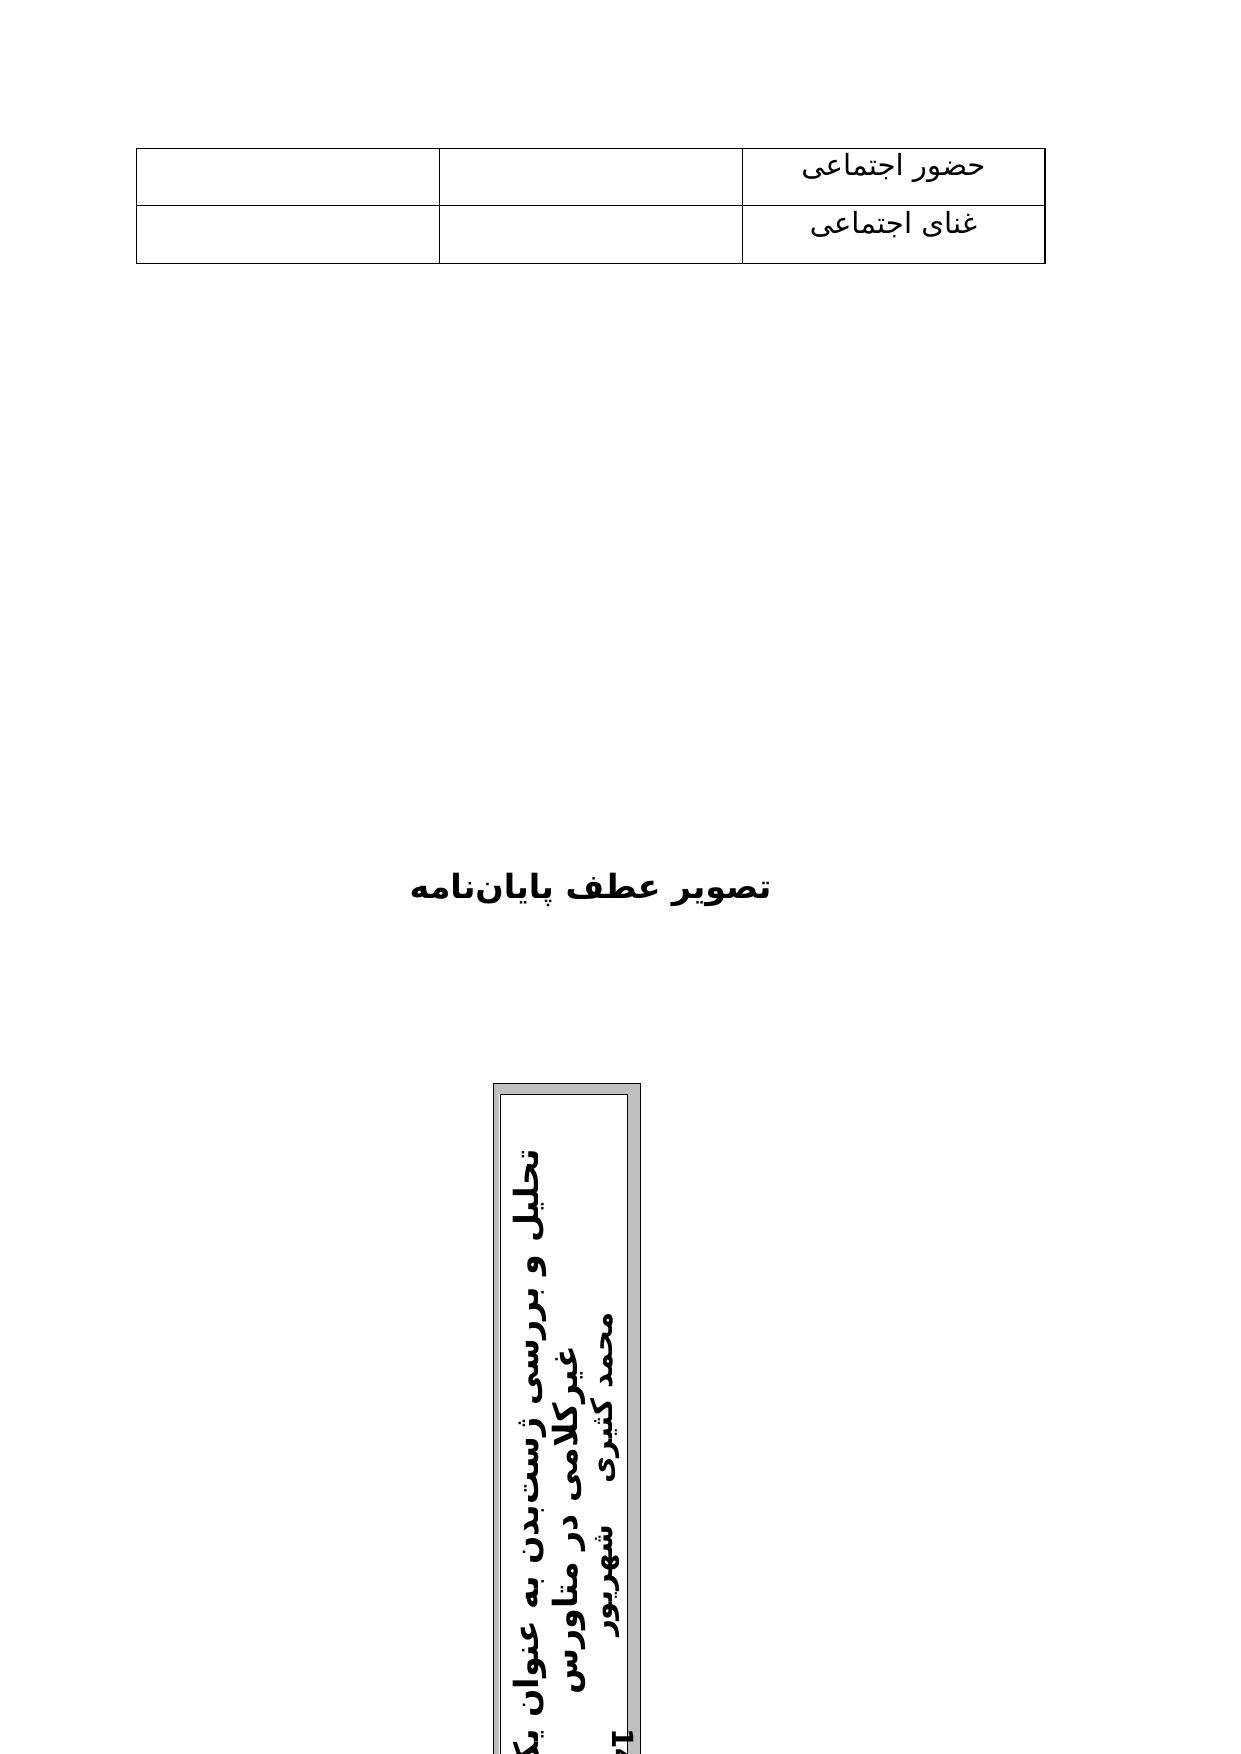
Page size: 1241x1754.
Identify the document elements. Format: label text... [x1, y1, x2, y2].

table_cell [440, 206, 742, 262]
table_cell [137, 149, 439, 205]
table_cell [440, 149, 742, 205]
text تصویر عطف پایان‌نامه [148, 868, 1033, 907]
table_cell حضور اجتماعی [743, 149, 1044, 205]
table_cell غنای اجتماعی [743, 206, 1044, 262]
table_cell [137, 206, 439, 262]
